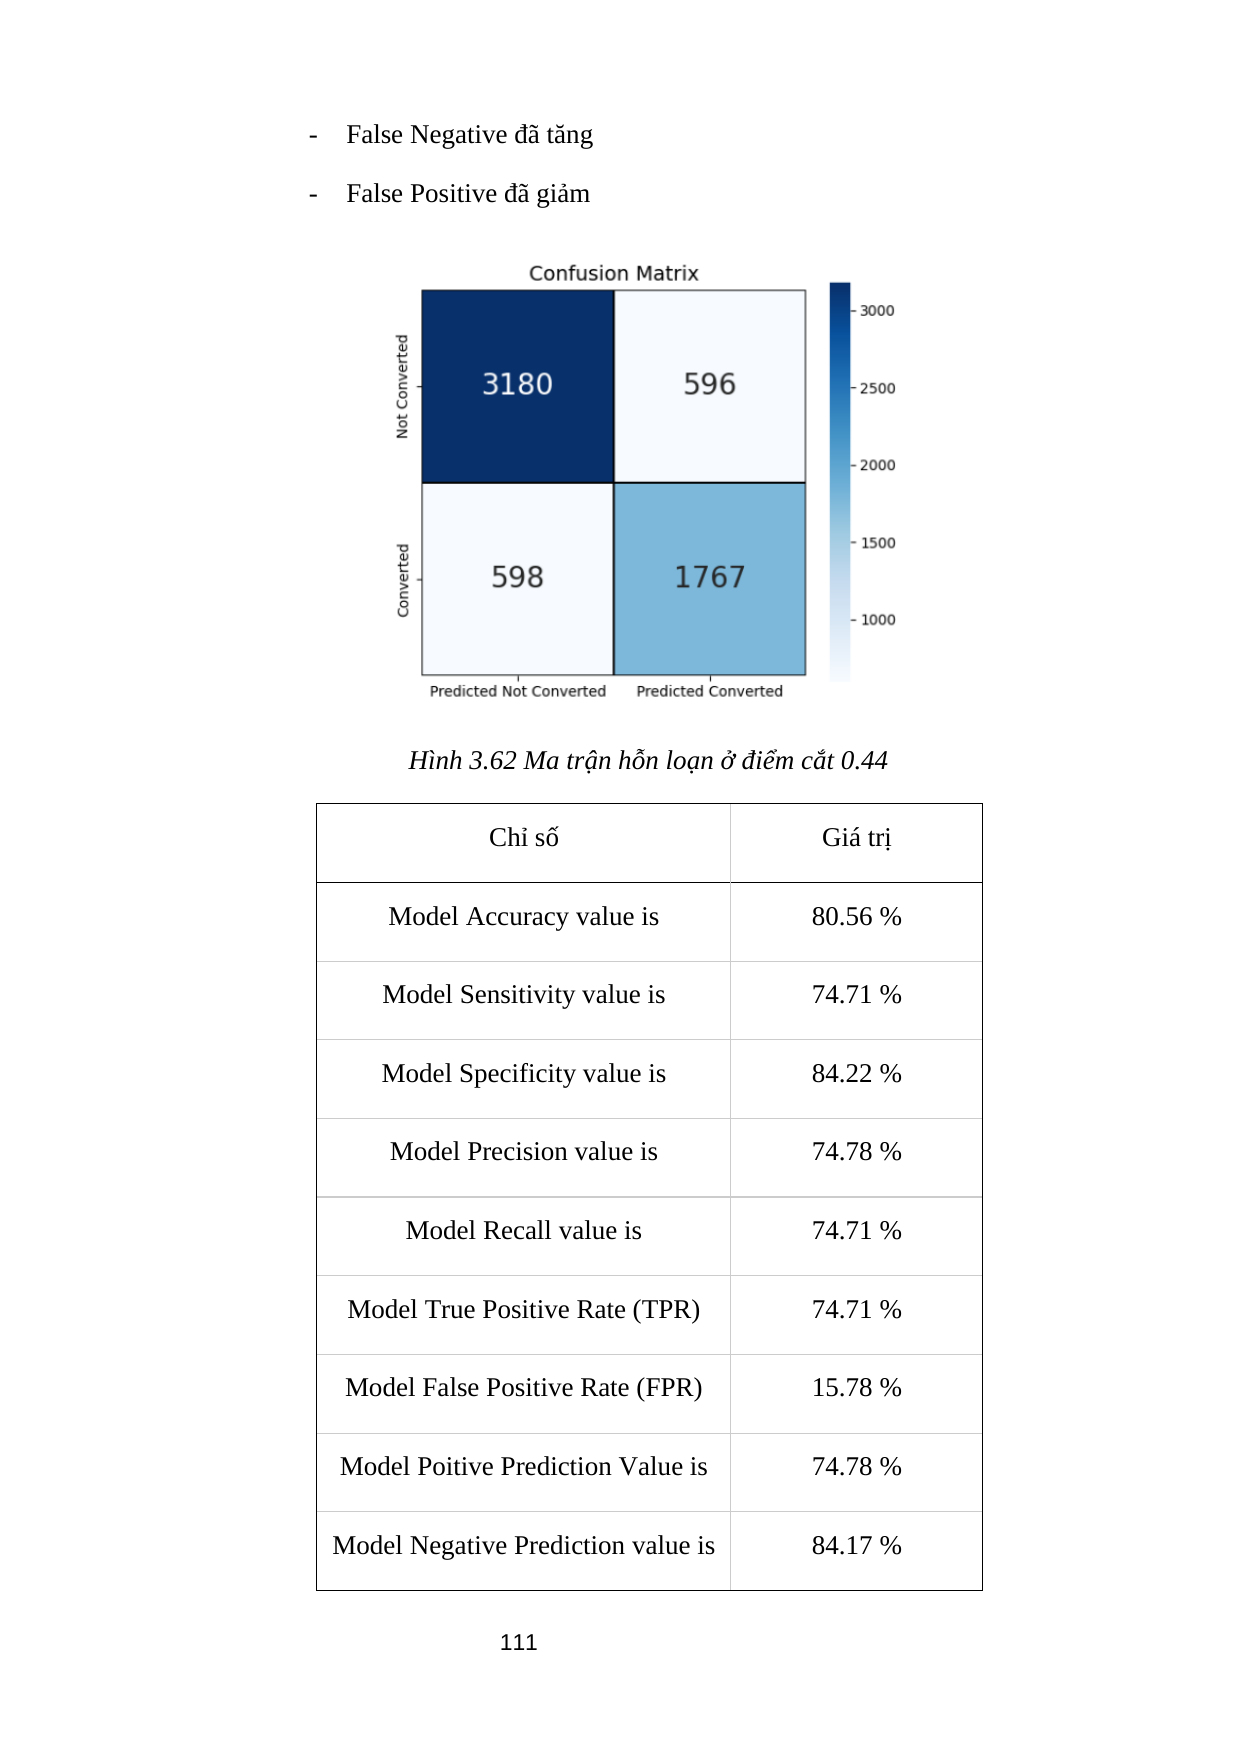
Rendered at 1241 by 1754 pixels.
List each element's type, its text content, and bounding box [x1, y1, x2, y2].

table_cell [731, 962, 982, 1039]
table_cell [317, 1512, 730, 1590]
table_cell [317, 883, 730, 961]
list False Positive đã giảm [308, 177, 1122, 208]
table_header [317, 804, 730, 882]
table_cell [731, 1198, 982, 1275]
list False Negative đã tăng [308, 118, 1122, 149]
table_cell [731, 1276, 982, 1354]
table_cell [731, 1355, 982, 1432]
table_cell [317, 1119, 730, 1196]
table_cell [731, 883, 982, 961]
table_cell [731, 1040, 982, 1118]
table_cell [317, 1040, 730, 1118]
picture [385, 236, 915, 719]
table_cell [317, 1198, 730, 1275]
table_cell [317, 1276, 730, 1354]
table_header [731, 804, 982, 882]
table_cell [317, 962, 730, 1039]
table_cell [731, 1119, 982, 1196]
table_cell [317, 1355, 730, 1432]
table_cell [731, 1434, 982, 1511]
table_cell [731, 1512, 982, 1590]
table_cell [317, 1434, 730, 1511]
